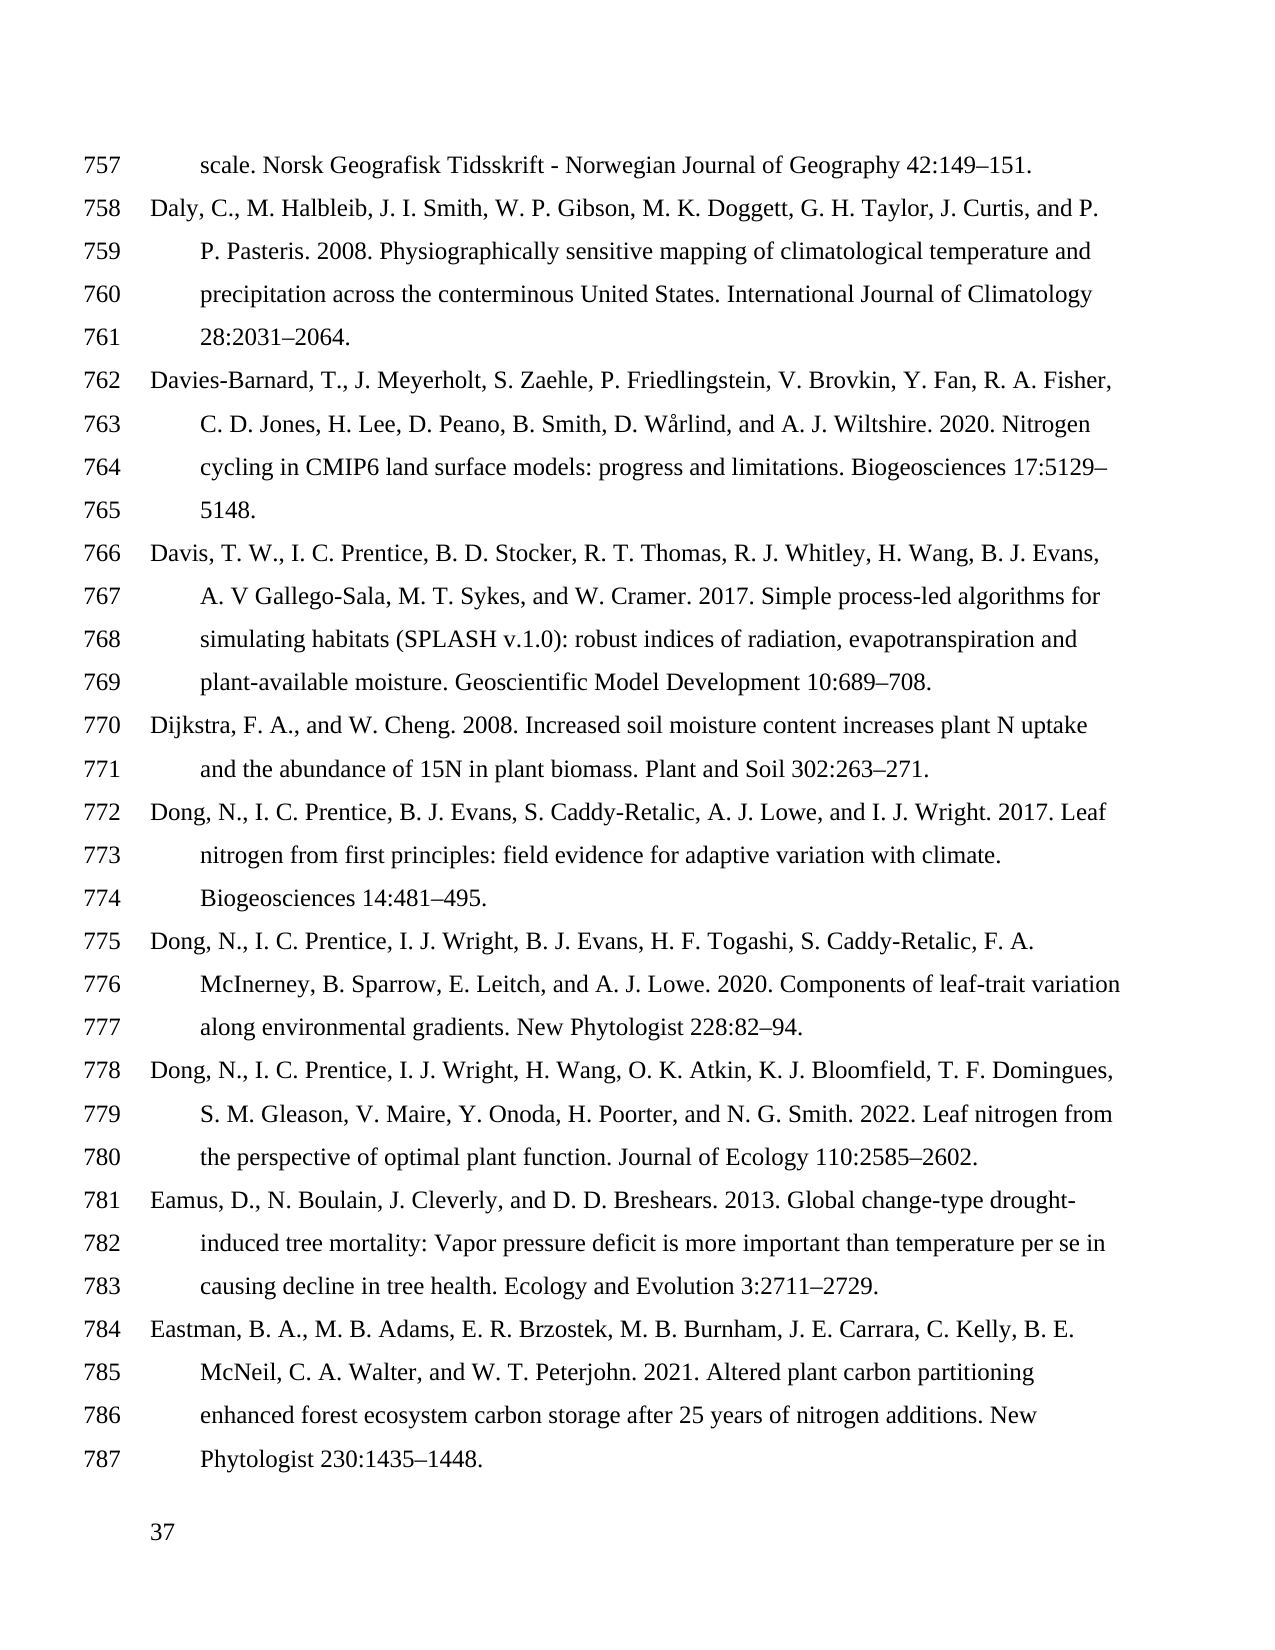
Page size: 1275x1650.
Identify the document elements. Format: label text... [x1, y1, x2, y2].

text Davis, T. W., I. C. Prentice, B. D. Stocker, R. T. Thomas, R. J. Whitley, H. Wang, B. J. Evans, A. V Gallego-Sala, M. T. Sykes, and W. Cramer. 2017. Simple process-led algorithms for simulating habitats (SPLASH v.1.0): robust indices of radiation, evapotranspiration and plant-available moisture. Geoscientific Model Development 10:689–708. [150, 538, 1125, 696]
text Dong, N., I. C. Prentice, I. J. Wright, B. J. Evans, H. F. Togashi, S. Caddy-Retalic, F. A. McInerney, B. Sparrow, E. Leitch, and A. J. Lowe. 2020. Components of leaf‐trait variation along environmental gradients. New Phytologist 228:82–94. [150, 926, 1125, 1041]
text Eastman, B. A., M. B. Adams, E. R. Brzostek, M. B. Burnham, J. E. Carrara, C. Kelly, B. E. McNeil, C. A. Walter, and W. T. Peterjohn. 2021. Altered plant carbon partitioning enhanced forest ecosystem carbon storage after 25 years of nitrogen additions. New Phytologist 230:1435–1448. [150, 1314, 1125, 1472]
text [150, 150, 1125, 179]
text Dijkstra, F. A., and W. Cheng. 2008. Increased soil moisture content increases plant N uptake and the abundance of 15N in plant biomass. Plant and Soil 302:263–271. [150, 711, 1125, 782]
text Daly, C., M. Halbleib, J. I. Smith, W. P. Gibson, M. K. Doggett, G. H. Taylor, J. Curtis, and P. P. Pasteris. 2008. Physiographically sensitive mapping of climatological temperature and precipitation across the conterminous United States. International Journal of Climatology 28:2031–2064. [150, 193, 1125, 351]
text Dong, N., I. C. Prentice, I. J. Wright, H. Wang, O. K. Atkin, K. J. Bloomfield, T. F. Domingues, S. M. Gleason, V. Maire, Y. Onoda, H. Poorter, and N. G. Smith. 2022. Leaf nitrogen from the perspective of optimal plant function. Journal of Ecology 110:2585–2602. [150, 1056, 1125, 1171]
text Davies-Barnard, T., J. Meyerholt, S. Zaehle, P. Friedlingstein, V. Brovkin, Y. Fan, R. A. Fisher, C. D. Jones, H. Lee, D. Peano, B. Smith, D. Wårlind, and A. J. Wiltshire. 2020. Nitrogen cycling in CMIP6 land surface models: progress and limitations. Biogeosciences 17:5129–5148. [150, 366, 1125, 524]
text Dong, N., I. C. Prentice, B. J. Evans, S. Caddy-Retalic, A. J. Lowe, and I. J. Wright. 2017. Leaf nitrogen from first principles: field evidence for adaptive variation with climate. Biogeosciences 14:481–495. [150, 797, 1125, 912]
text Eamus, D., N. Boulain, J. Cleverly, and D. D. Breshears. 2013. Global change-type drought-induced tree mortality: Vapor pressure deficit is more important than temperature per se in causing decline in tree health. Ecology and Evolution 3:2711–2729. [150, 1185, 1125, 1300]
